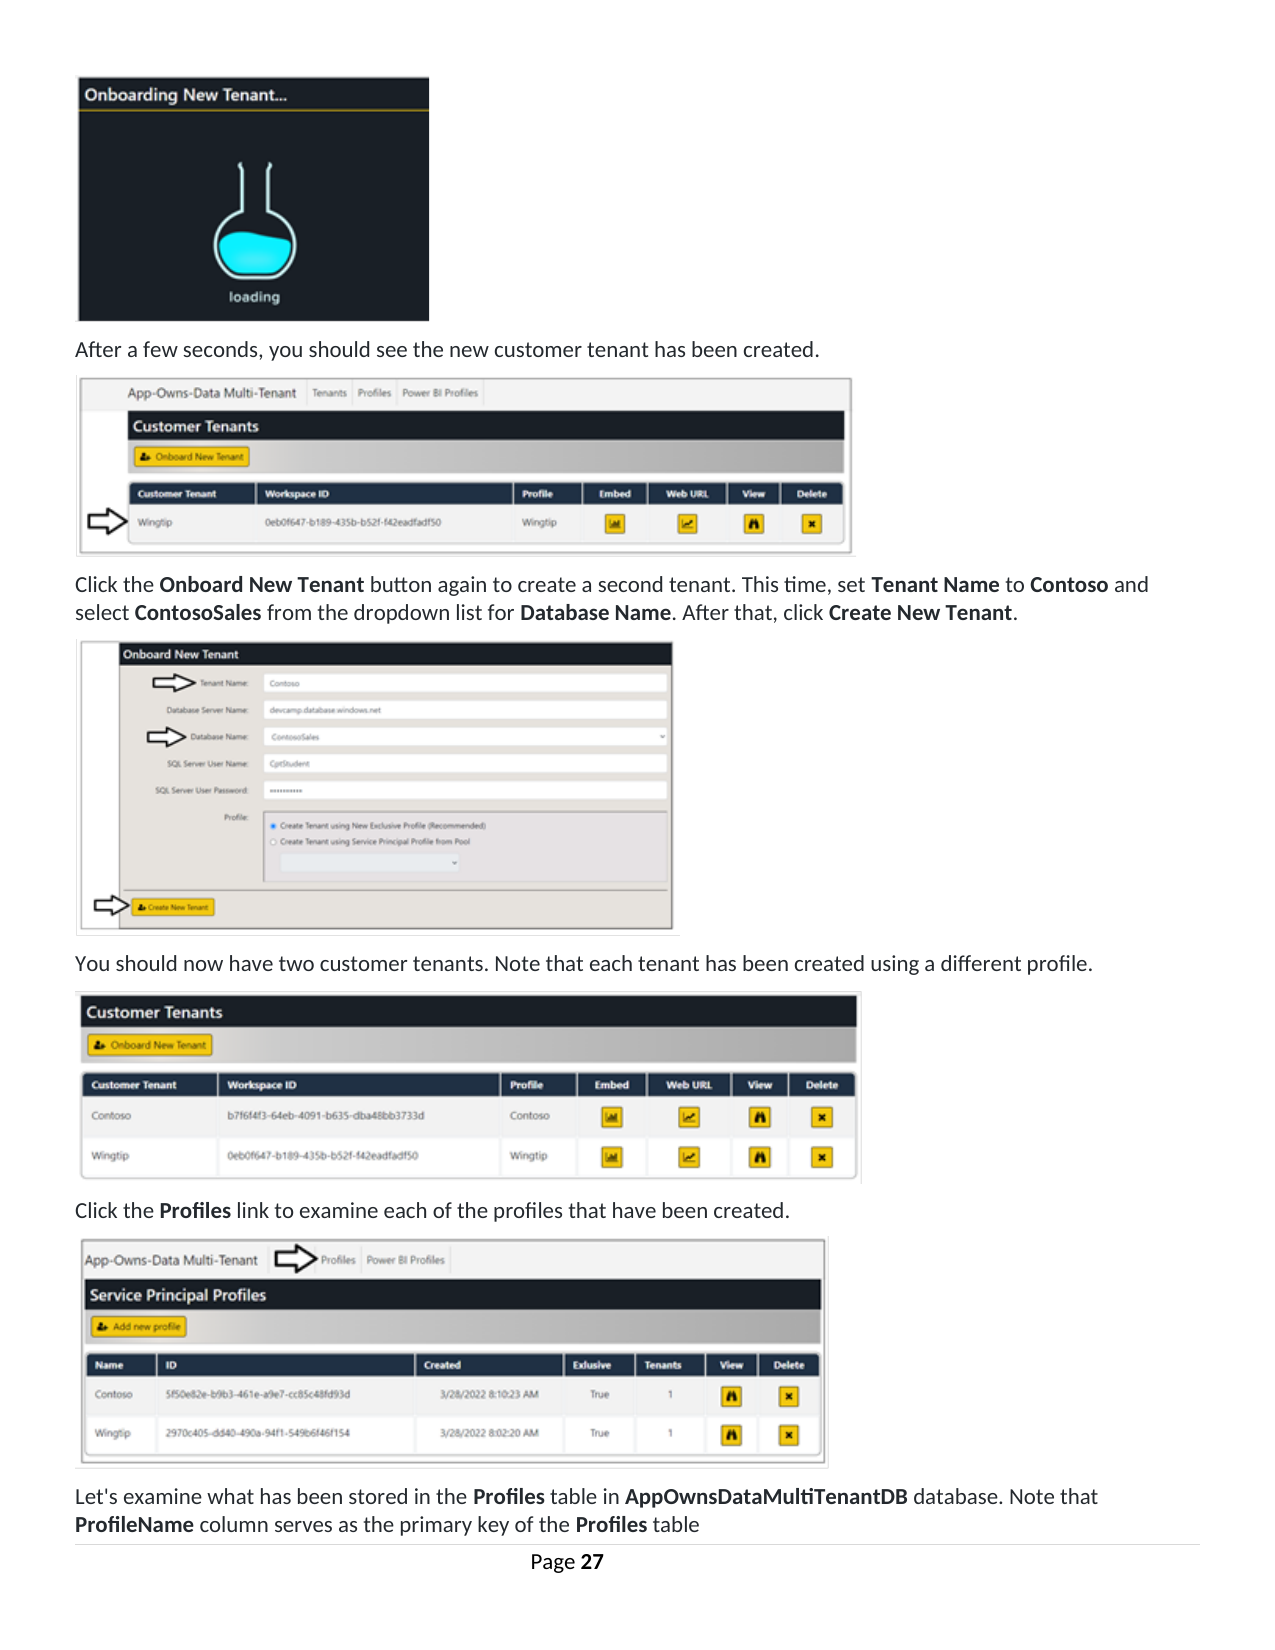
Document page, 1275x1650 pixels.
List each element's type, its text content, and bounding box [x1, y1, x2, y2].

text You should now have two customer tenants. Note that each tenant has been created using a different profile. [75, 949, 1200, 978]
text Let's examine what has been stored in the Profiles table in AppOwnsDataMultiTenantDB database. Note that ProfileName column serves as the primary key of the Profiles table [75, 1482, 1200, 1538]
text Click the Onboard New Tenant button again to create a second tenant. This time, set Tenant Name to Contoso and select ContosoSales from the dropdown list for Database Name. After that, click Create New Tenant. [75, 571, 1200, 627]
picture [75, 75, 430, 323]
text After a few seconds, you should see the new customer tenant has been created. [75, 335, 1200, 363]
picture [75, 375, 857, 558]
picture [75, 639, 680, 937]
text Click the Profiles link to examine each of the profiles that have been created. [75, 1196, 1200, 1224]
picture [75, 990, 863, 1184]
picture [75, 1236, 830, 1470]
